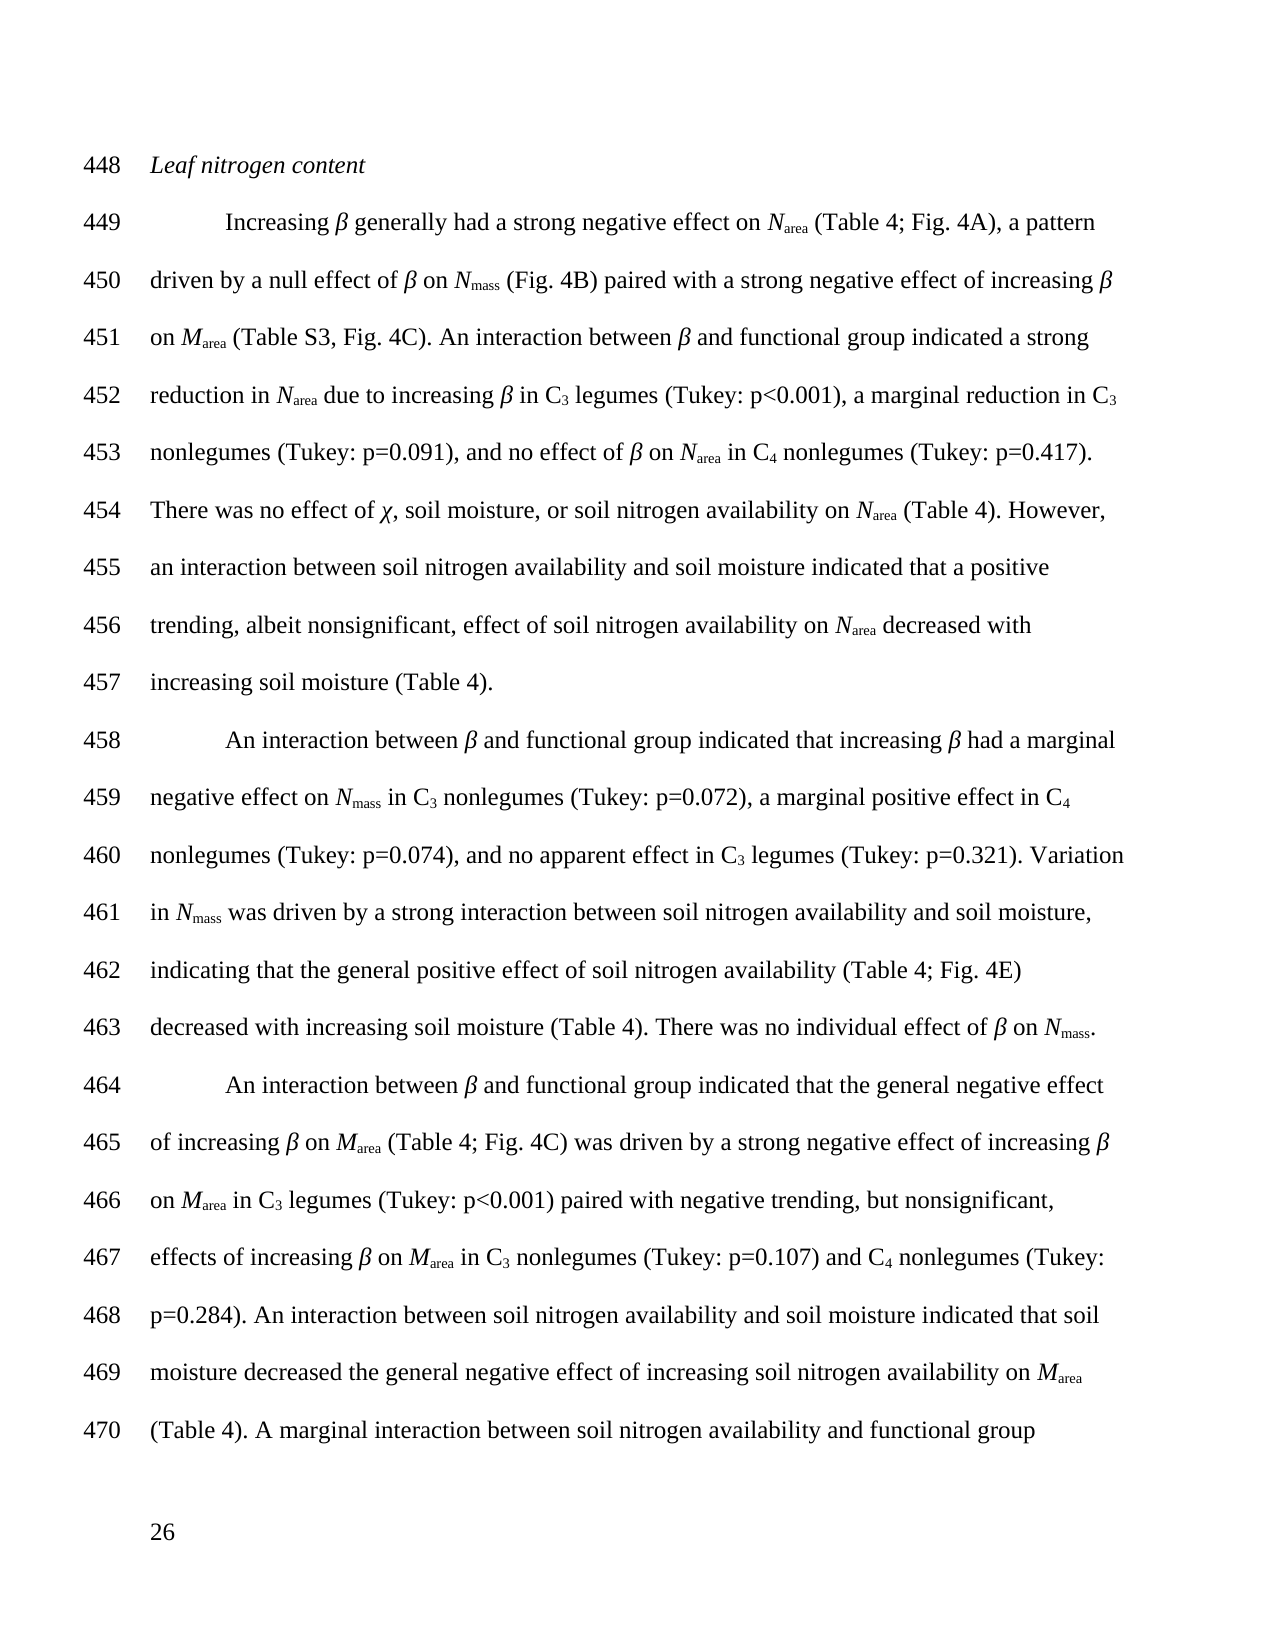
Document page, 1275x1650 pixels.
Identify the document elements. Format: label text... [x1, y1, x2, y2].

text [150, 1070, 1125, 1444]
text Leaf nitrogen content [150, 150, 1125, 179]
text An interaction between β and functional group indicated that increasing β had a marginal negative effect on Nmass in C3 nonlegumes (Tukey: p=0.072), a marginal positive effect in C4 nonlegumes (Tukey: p=0.074), and no apparent effect in C3 legumes (Tukey: p=0.321). Variation in Nmass was driven by a strong interaction between soil nitrogen availability and soil moisture, indicating that the general positive effect of soil nitrogen availability (Table 4; Fig. 4E) decreased with increasing soil moisture (Table 4). There was no individual effect of β on Nmass. [150, 725, 1125, 1041]
text Increasing β generally had a strong negative effect on Narea (Table 4; Fig. 4A), a pattern driven by a null effect of β on Nmass (Fig. 4B) paired with a strong negative effect of increasing β on Marea (Table S3, Fig. 4C). An interaction between β and functional group indicated a strong reduction in Narea due to increasing β in C3 legumes (Tukey: p<0.001), a marginal reduction in C3 nonlegumes (Tukey: p=0.091), and no effect of β on Narea in C4 nonlegumes (Tukey: p=0.417). There was no effect of χ, soil moisture, or soil nitrogen availability on Narea (Table 4). However, an interaction between soil nitrogen availability and soil moisture indicated that a positive trending, albeit nonsignificant, effect of soil nitrogen availability on Narea decreased with increasing soil moisture (Table 4). [150, 207, 1125, 696]
